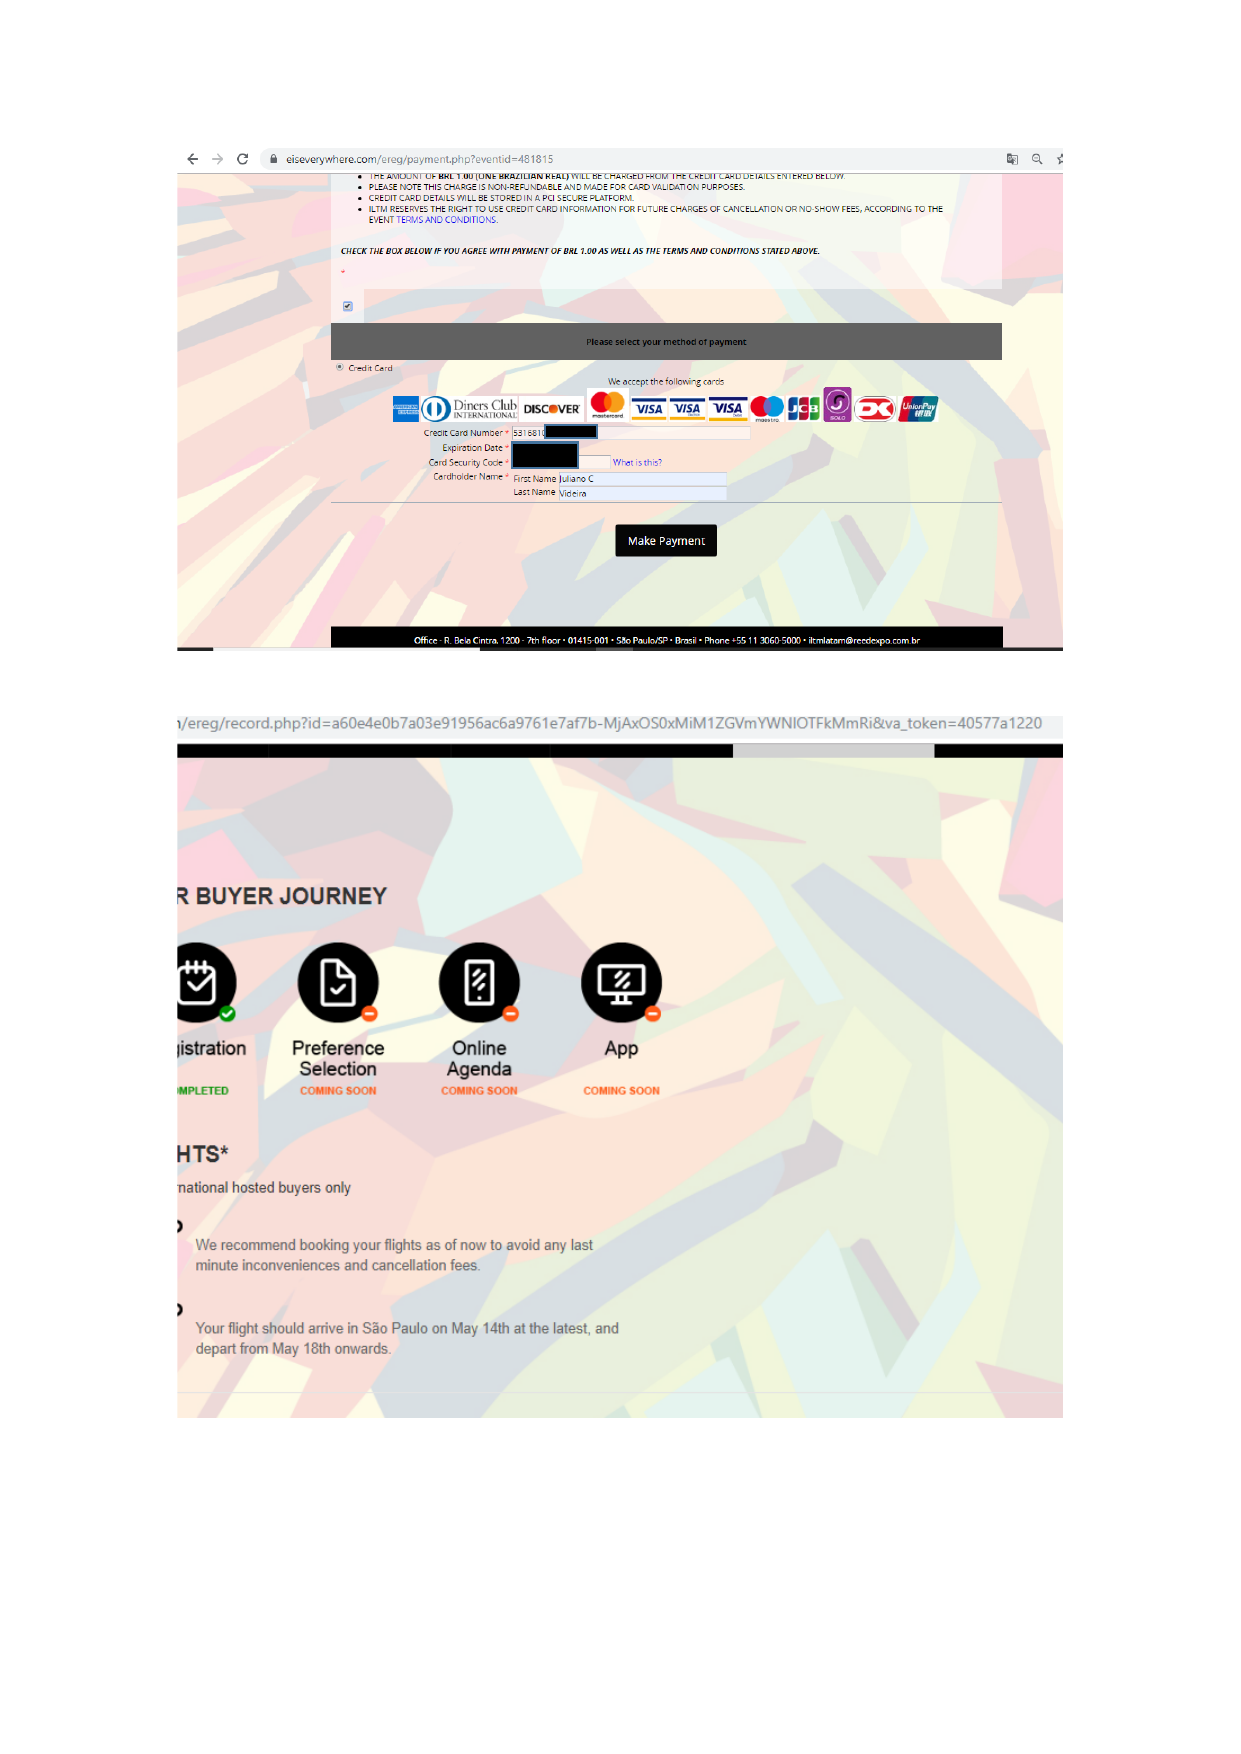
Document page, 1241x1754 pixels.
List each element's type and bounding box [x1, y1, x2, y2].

picture [177, 716, 1063, 1418]
picture [177, 147, 1063, 651]
